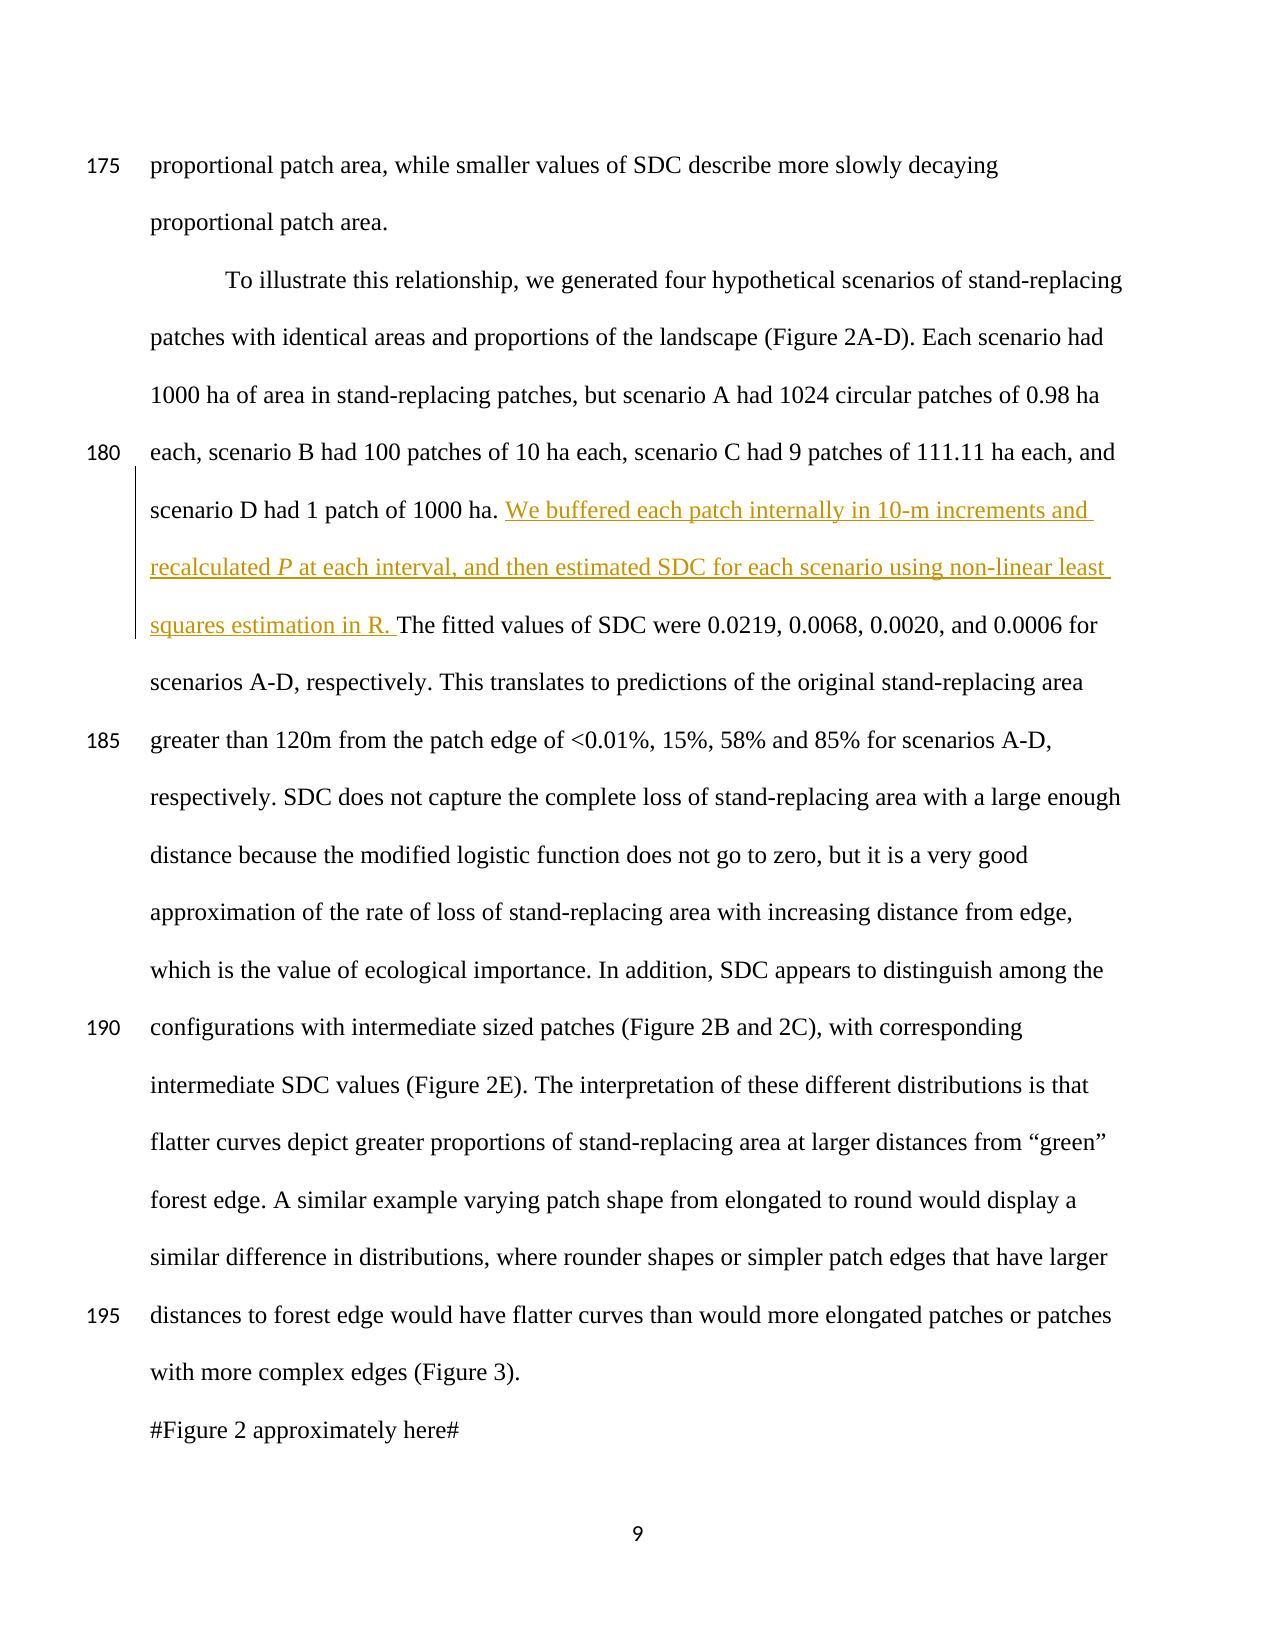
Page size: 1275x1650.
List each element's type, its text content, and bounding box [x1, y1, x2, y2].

text To illustrate this relationship, we generated four hypothetical scenarios of stand-replacing patches with identical areas and proportions of the landscape (Figure 2A-D). Each scenario had 1000 ha of area in stand-replacing patches, but scenario A had 1024 circular patches of 0.98 ha each, scenario B had 100 patches of 10 ha each, scenario C had 9 patches of 111.11 ha each, and scenario D had 1 patch of 1000 ha. The fitted values of SDC were 0.0219, 0.0068, 0.0020, and 0.0006 for scenarios A-D, respectively. This translates to predictions of the original stand-replacing area greater than 120m from the patch edge of <0.01%, 15%, 58% and 85% for scenarios A-D, respectively. SDC does not capture the complete loss of stand-replacing area with a large enough distance because the modified logistic function does not go to zero, but it is a very good approximation of the rate of loss of stand-replacing area with increasing distance from edge, which is the value of ecological importance. In addition, SDC appears to distinguish among the configurations with intermediate sized patches (Figure 2B and 2C), with corresponding intermediate SDC values (Figure 2E). The interpretation of these different distributions is that flatter curves depict greater proportions of stand-replacing area at larger distances from “green” forest edge. A similar example varying patch shape from elongated to round would display a similar difference in distributions, where rounder shapes or simpler patch edges that have larger distances to forest edge would have flatter curves than would more elongated patches or patches with more complex edges (Figure 3). [150, 265, 1125, 1386]
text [150, 150, 1125, 236]
text #Figure 2 approximately here# [150, 1415, 1125, 1444]
